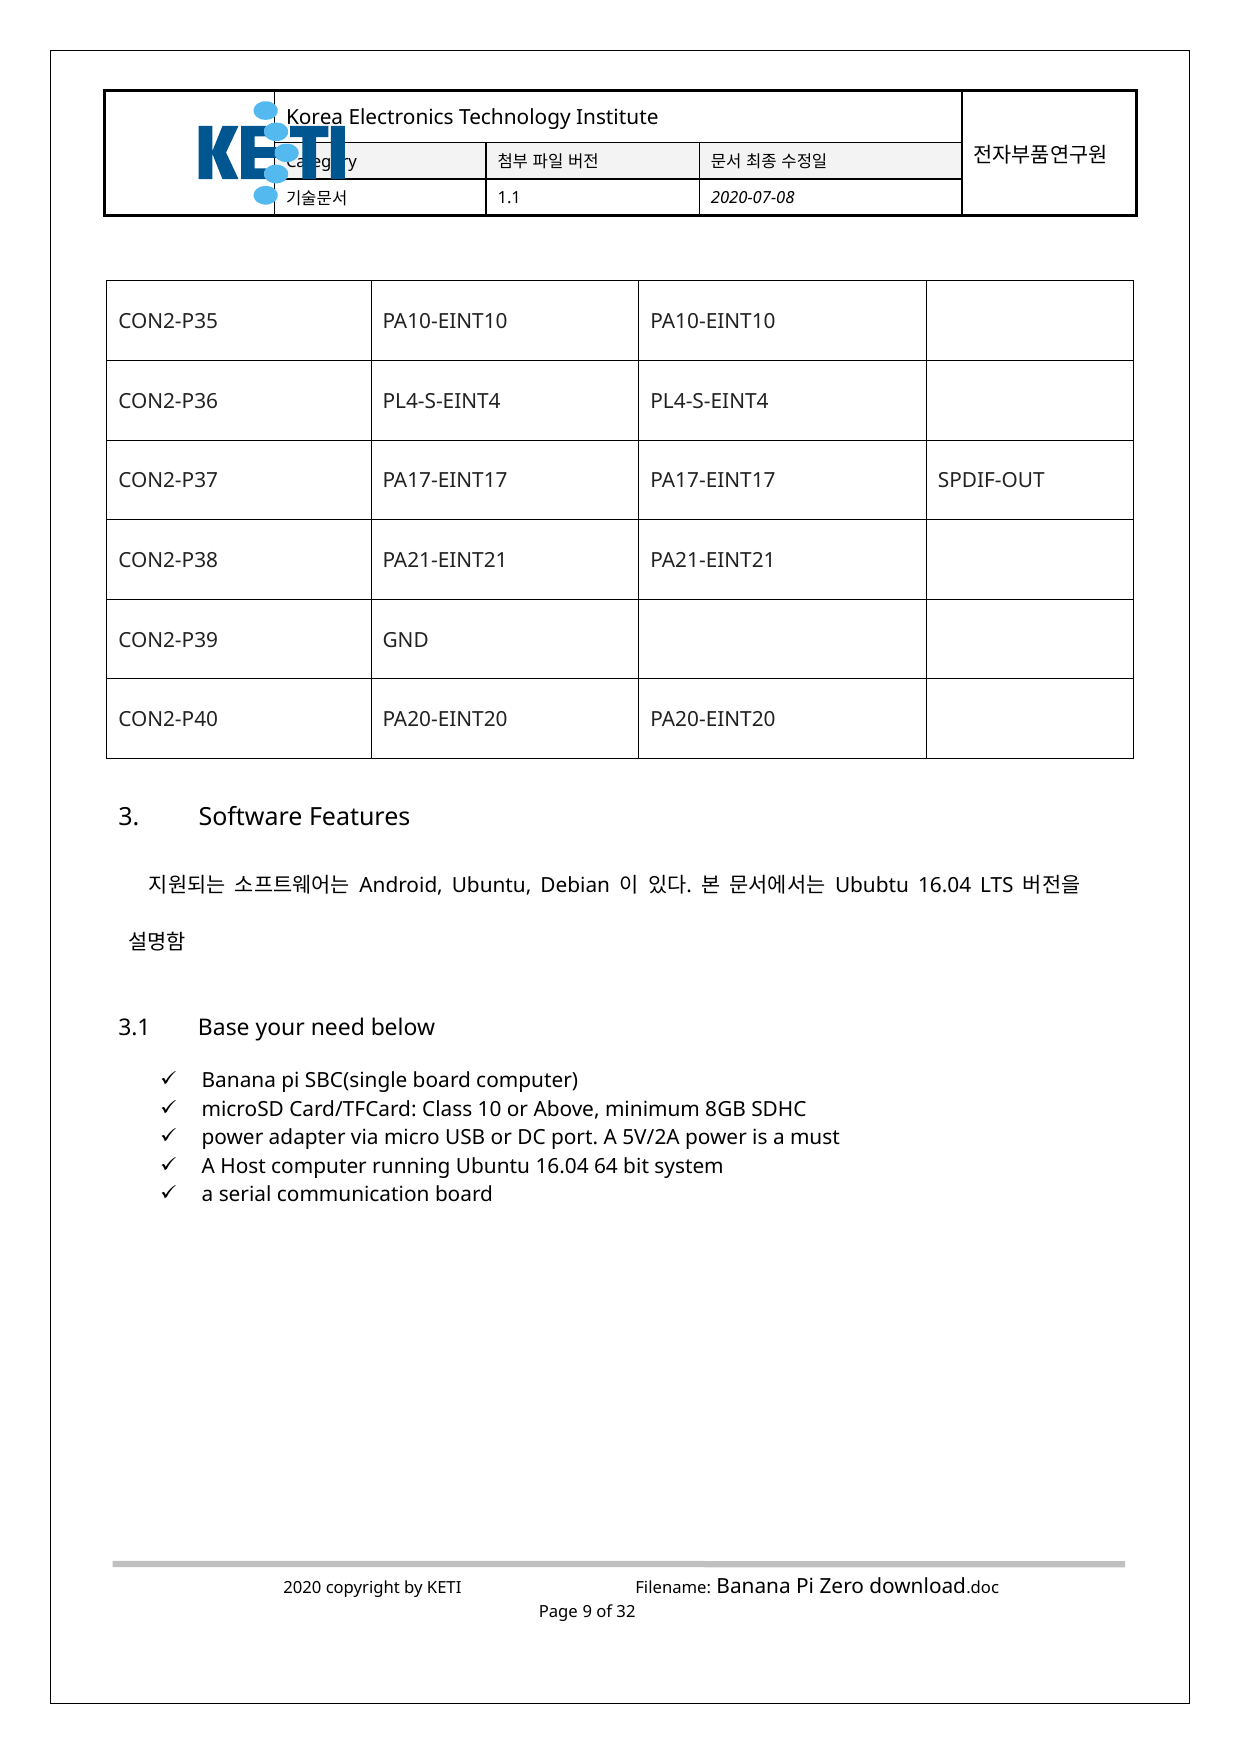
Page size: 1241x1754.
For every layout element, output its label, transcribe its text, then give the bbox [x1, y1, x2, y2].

table_cell [927, 600, 1133, 678]
table_cell [927, 361, 1133, 439]
table_cell CON2-P39 [107, 600, 371, 678]
table_cell CON2-P37 [107, 441, 371, 519]
table_cell PA17-EINT17 [372, 441, 638, 519]
subtitle Base your need below [118, 998, 1122, 1055]
table_cell PA17-EINT17 [639, 441, 926, 519]
table_cell PL4-S-EINT4 [372, 361, 638, 439]
list Banana pi SBC(single board computer) [160, 1065, 1081, 1094]
table_cell GND [372, 600, 638, 678]
table_cell CON2-P36 [107, 361, 371, 439]
subtitle Software Features [118, 787, 1081, 844]
list microSD Card/TFCard: Class 10 or Above, minimum 8GB SDHC [160, 1094, 1081, 1122]
list power adapter via micro USB or DC port. A 5V/2A power is a must [160, 1122, 1081, 1151]
list a serial communication board [160, 1179, 1081, 1208]
table_cell SPDIF-OUT [927, 441, 1133, 519]
table_cell CON2-P40 [107, 679, 371, 758]
table_cell PL4-S-EINT4 [639, 361, 926, 439]
text 지원되는 소프트웨어는 Android, Ubuntu, Debian 이 있다. 본 문서에서는 Ububtu 16.04 LTS 버전을 설명함 [128, 855, 1081, 969]
table_cell CON2-P38 [107, 520, 371, 599]
table_cell [927, 679, 1133, 758]
list A Host computer running Ubuntu 16.04 64 bit system [160, 1151, 1081, 1179]
table_cell PA21-EINT21 [372, 520, 638, 599]
table_cell [927, 281, 1133, 360]
table_cell PA21-EINT21 [639, 520, 926, 599]
table_cell [927, 520, 1133, 599]
table_cell PA20-EINT20 [639, 679, 926, 758]
table_cell CON2-P35 [107, 281, 371, 360]
table_cell PA10-EINT10 [372, 281, 638, 360]
table_cell [639, 600, 926, 678]
table_cell PA20-EINT20 [372, 679, 638, 758]
table_cell PA10-EINT10 [639, 281, 926, 360]
